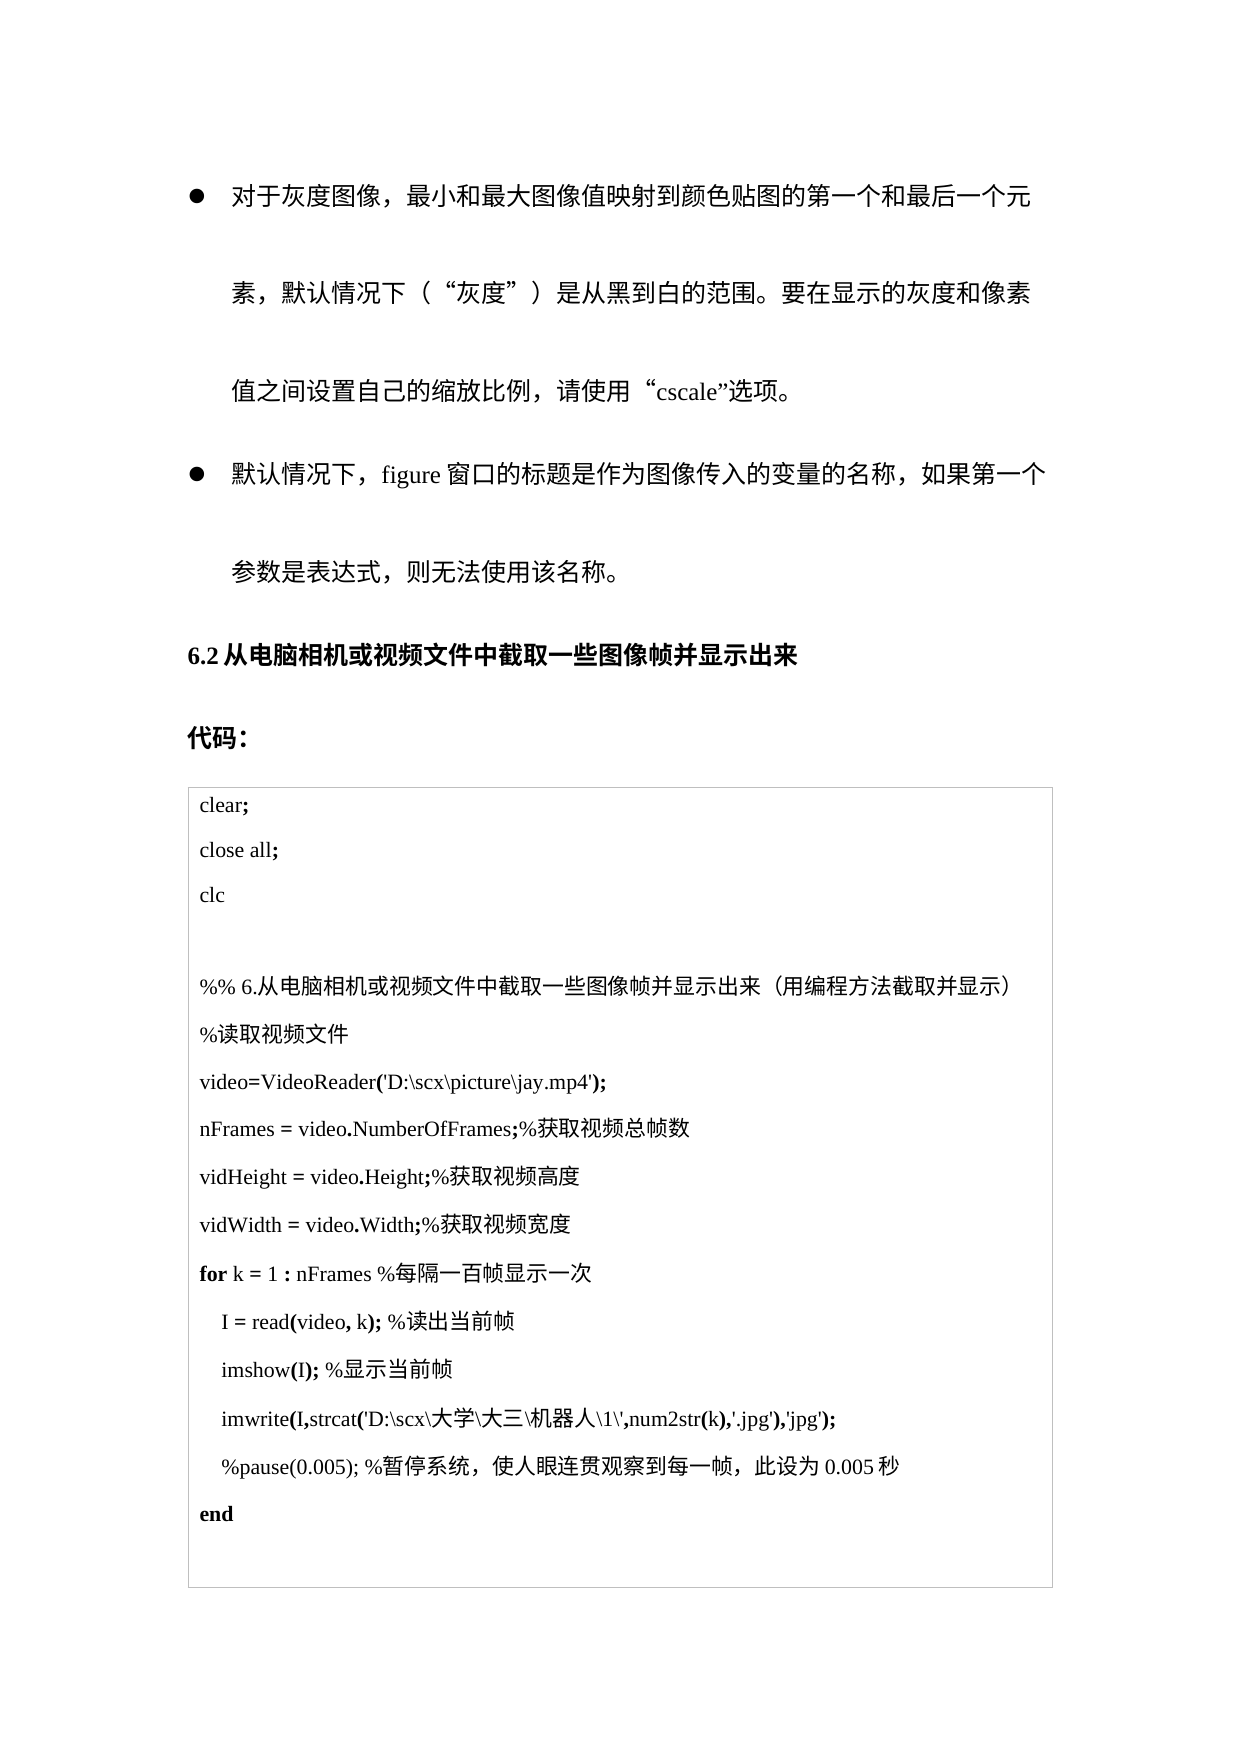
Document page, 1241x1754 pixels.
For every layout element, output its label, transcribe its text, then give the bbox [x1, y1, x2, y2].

list 默认情况下，figure窗口的标题是作为图像传入的变量的名称，如果第一个参数是表达式，则无法使用该名称。 [187, 440, 1053, 603]
text 代码： [187, 704, 1053, 769]
text 6.2从电脑相机或视频文件中截取一些图像帧并显示出来 [187, 621, 1053, 686]
list 对于灰度图像，最小和最大图像值映射到颜色贴图的第一个和最后一个元素，默认情况下（“灰度”）是从黑到白的范围。要在显示的灰度和像素值之间设置自己的缩放比例，请使用“cscale”选项。 [187, 162, 1053, 422]
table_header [189, 788, 1052, 1587]
